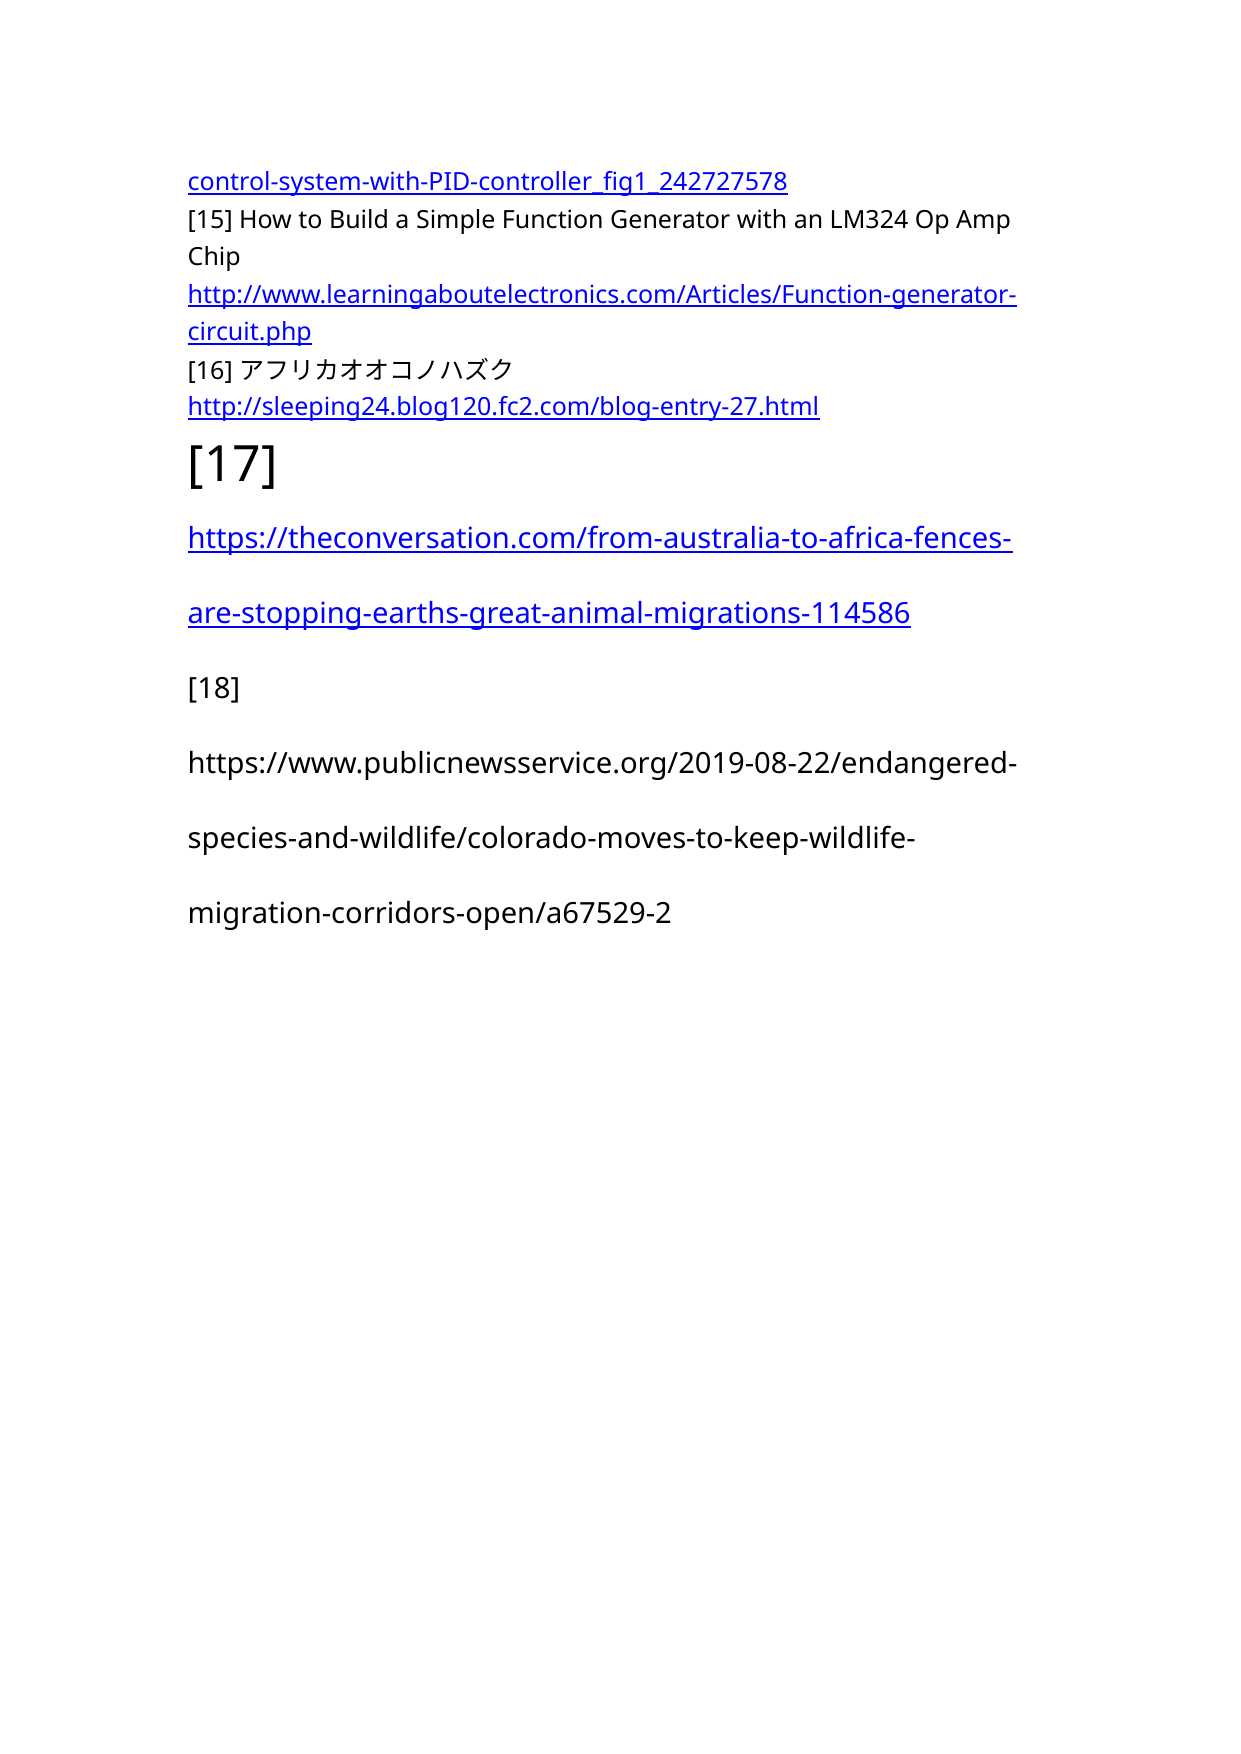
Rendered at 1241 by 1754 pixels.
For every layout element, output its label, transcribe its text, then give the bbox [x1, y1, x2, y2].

text https://theconversation.com/from-australia-to-africa-fences-are-stopping-earths-great-animal-migrations-114586 [187, 500, 1053, 650]
text [16] アフリカオオコノハズク [187, 350, 1053, 387]
text [17] [187, 425, 1053, 500]
text https://www.publicnewsservice.org/2019-08-22/endangered-species-and-wildlife/colorado-moves-to-keep-wildlife-migration-corridors-open/a67529-2 [187, 725, 1053, 950]
text http://sleeping24.blog120.fc2.com/blog-entry-27.html [187, 387, 1053, 425]
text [187, 162, 1053, 200]
text http://www.learningaboutelectronics.com/Articles/Function-generator-circuit.php [187, 275, 1053, 350]
text [15] How to Build a Simple Function Generator with an LM324 Op Amp Chip [187, 200, 1053, 275]
text [18] [187, 650, 1053, 725]
